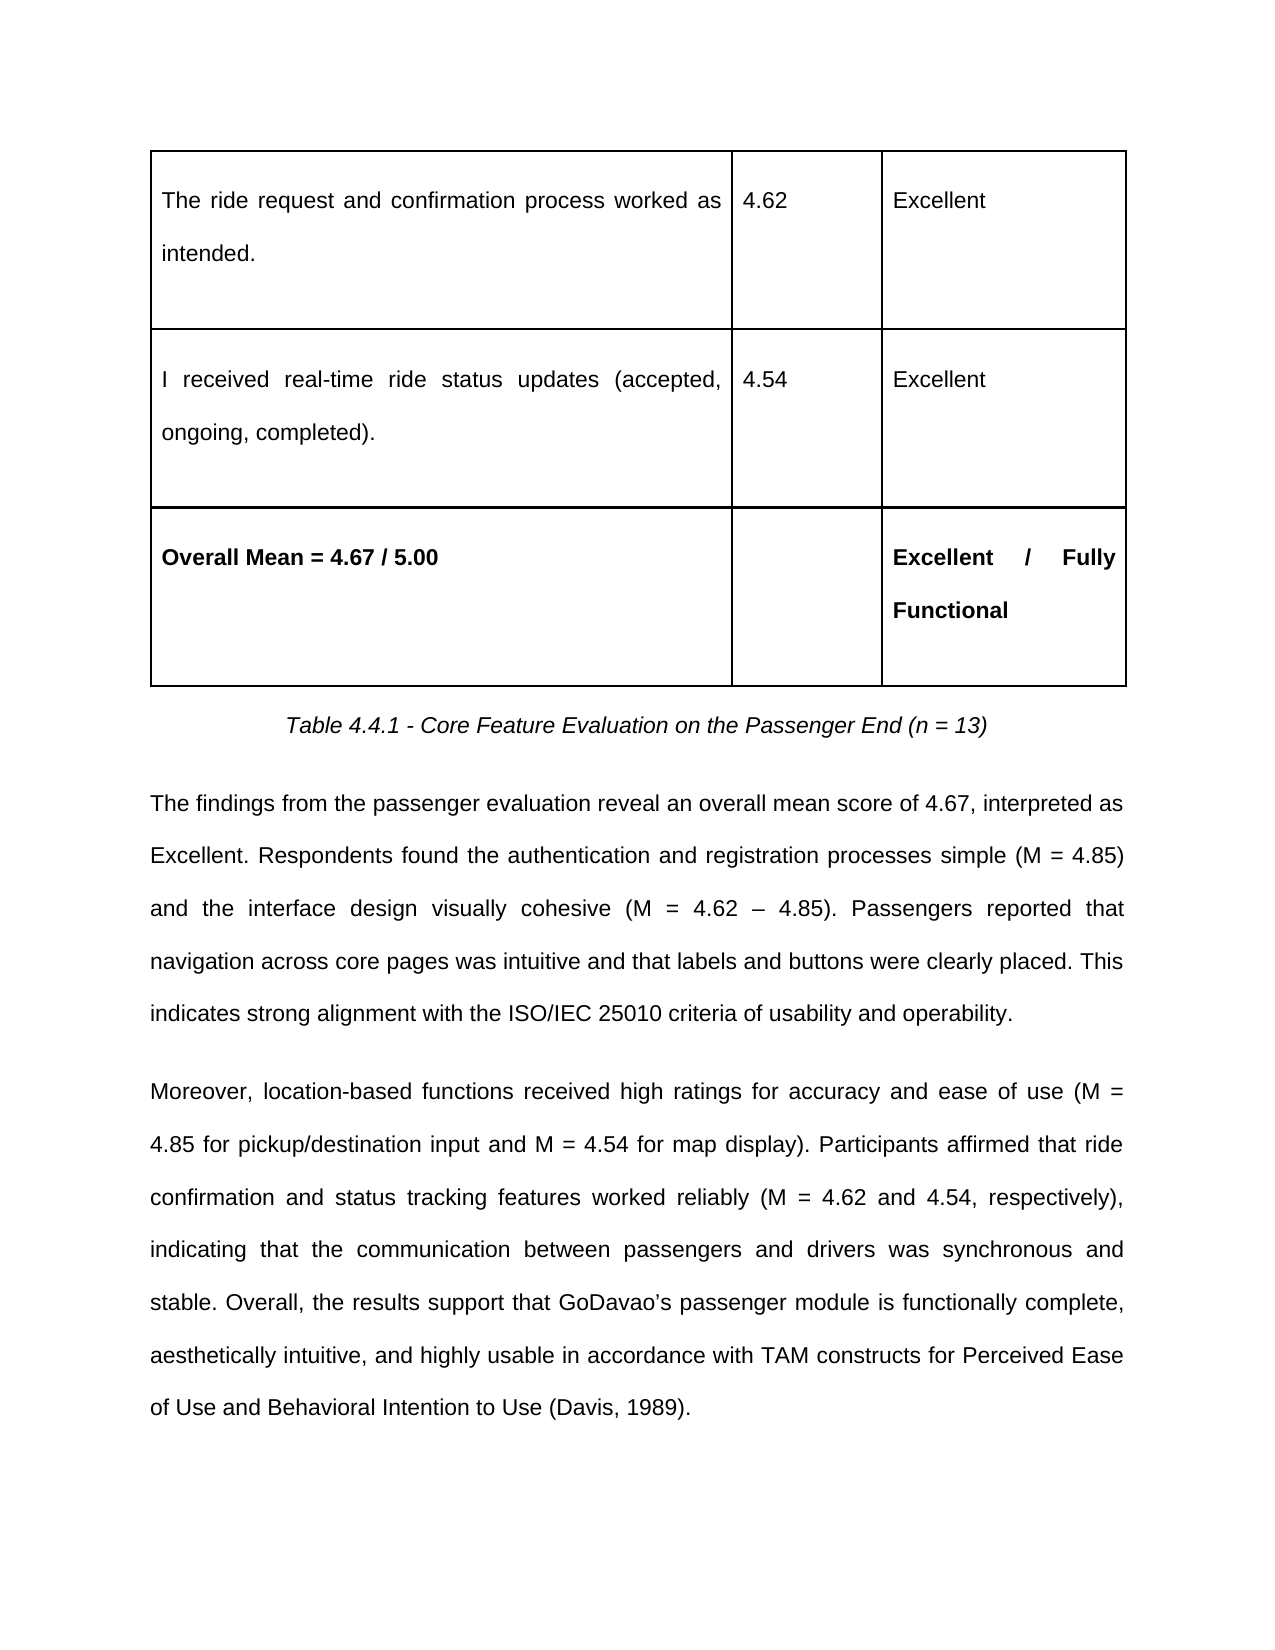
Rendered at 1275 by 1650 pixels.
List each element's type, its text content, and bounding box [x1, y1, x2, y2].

table_cell [733, 509, 881, 685]
table_cell The ride request and confirmation process worked as intended. [152, 152, 731, 328]
table_cell 4.62 [733, 152, 881, 328]
table_cell I received real-time ride status updates (accepted, ongoing, completed). [152, 330, 731, 506]
table_cell 4.54 [733, 330, 881, 506]
text The findings from the passenger evaluation reveal an overall mean score of 4.67, interpreted as Excellent. Respondents found the authentication and registration processes simple (M = 4.85) and the interface design visually cohesive (M = 4.62 – 4.85). Passengers reported that navigation across core pages was intuitive and that labels and buttons were clearly placed. This indicates strong alignment with the ISO/IEC 25010 criteria of usability and operability. [150, 789, 1125, 1027]
text Moreover, location-based functions received high ratings for accuracy and ease of use (M = 4.85 for pickup/destination input and M = 4.54 for map display). Participants affirmed that ride confirmation and status tracking features worked reliably (M = 4.62 and 4.54, respectively), indicating that the communication between passengers and drivers was synchronous and stable. Overall, the results support that GoDavao’s passenger module is functionally complete, aesthetically intuitive, and highly usable in accordance with TAM constructs for Perceived Ease of Use and Behavioral Intention to Use (Davis, 1989). [150, 1078, 1125, 1421]
table_cell Excellent [883, 152, 1125, 328]
table_cell Overall Mean = 4.67 / 5.00 [152, 509, 731, 685]
table_cell Excellent / Fully Functional [883, 509, 1125, 685]
text Table 4.4.1 - Core Feature Evaluation on the Passenger End (n = 13) [150, 712, 1125, 738]
table_cell Excellent [883, 330, 1125, 506]
